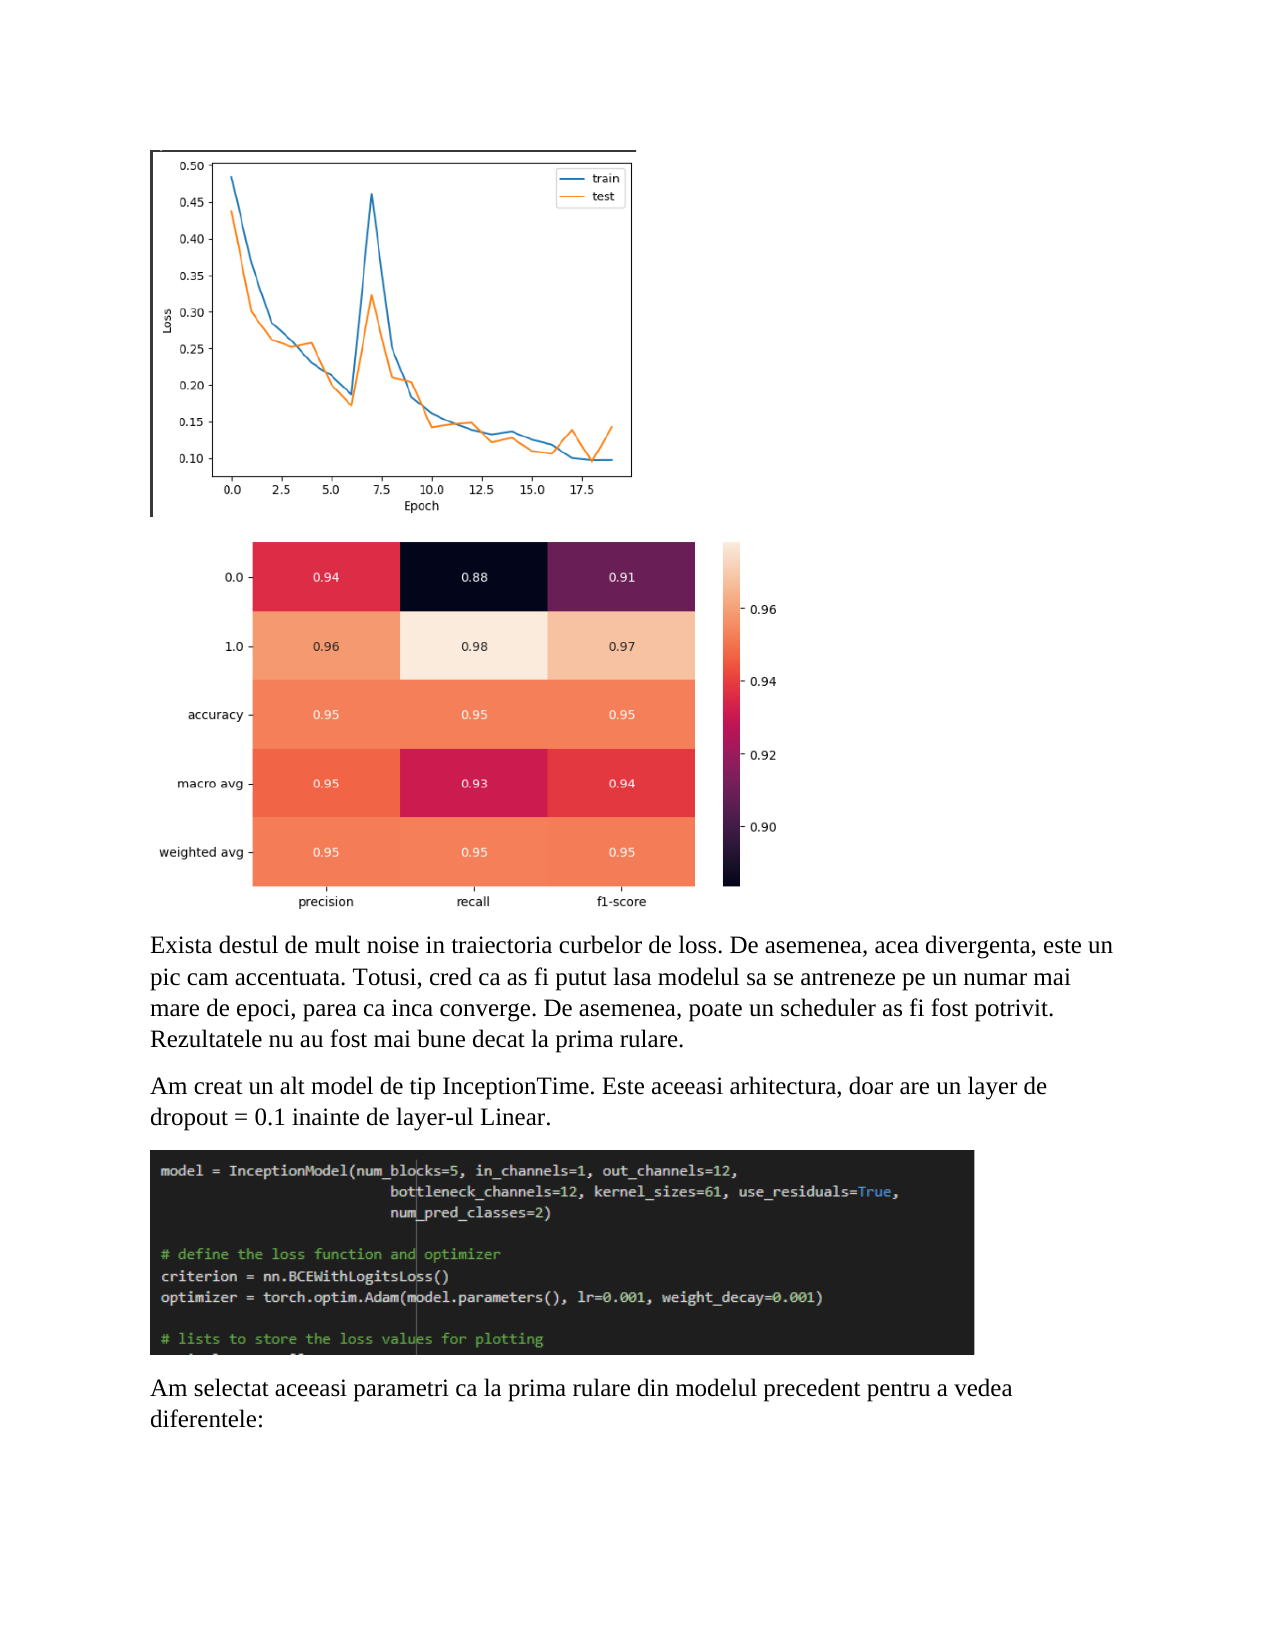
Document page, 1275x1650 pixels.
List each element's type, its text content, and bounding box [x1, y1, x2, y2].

text Exista destul de mult noise in traiectoria curbelor de loss. De asemenea, acea divergenta, este un pic cam accentuata. Totusi, cred ca as fi putut lasa modelul sa se antreneze pe un numar mai mare de epoci, parea ca inca converge. De asemenea, poate un scheduler as fi fost potrivit. Rezultatele nu au fost mai bune decat la prima rulare. [150, 931, 1125, 1052]
picture [150, 150, 637, 517]
picture [150, 1150, 975, 1355]
text Am creat un alt model de tip InceptionTime. Este aceeasi arhitectura, doar are un layer de dropout = 0.1 inainte de layer-ul Linear. [150, 1071, 1125, 1131]
picture [150, 535, 781, 912]
text Am selectat aceeasi parametri ca la prima rulare din modelul precedent pentru a vedea diferentele: [150, 1373, 1125, 1433]
